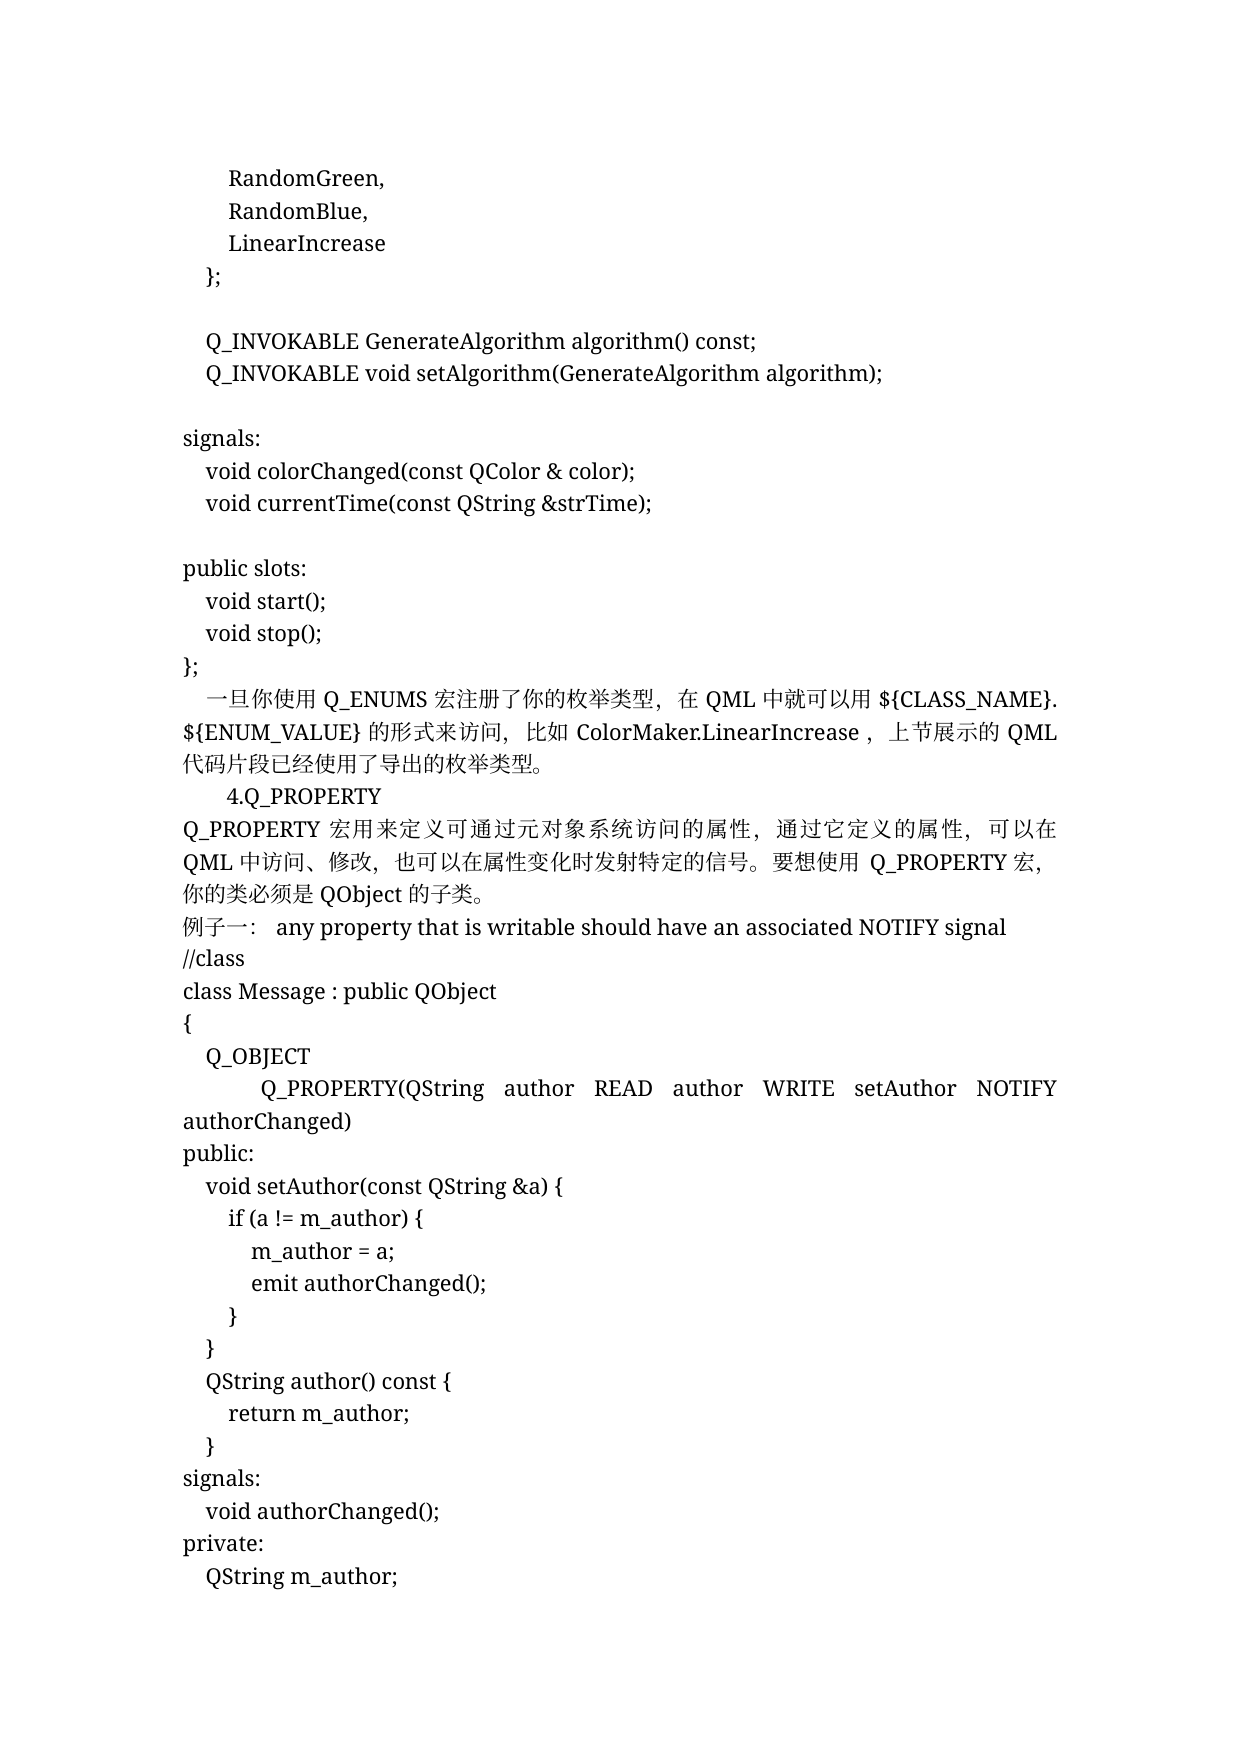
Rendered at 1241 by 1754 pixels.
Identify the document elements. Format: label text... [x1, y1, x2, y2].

text 例子一： any property that is writable should have an associated NOTIFY signal [183, 909, 1058, 942]
text RandomBlue, [183, 194, 1058, 227]
text void setAuthor(const QString &a) { [183, 1169, 1058, 1202]
text public: [183, 1137, 1058, 1169]
text class Message : public QObject [183, 974, 1058, 1007]
text signals: [183, 1462, 1058, 1494]
text Q_PROPERTY(QString author READ author WRITE setAuthor NOTIFY authorChanged) [183, 1072, 1058, 1137]
text }; [183, 649, 1058, 682]
text void stop(); [183, 617, 1058, 649]
text void colorChanged(const QColor & color); [183, 454, 1058, 487]
text RandomGreen, [183, 162, 1058, 194]
text public slots: [183, 552, 1058, 584]
text { [183, 1007, 1058, 1039]
text Q_INVOKABLE GenerateAlgorithm algorithm() const; [183, 324, 1058, 357]
text private: [183, 1527, 1058, 1559]
text Q_PROPERTY 宏用来定义可通过元对象系统访问的属性，通过它定义的属性，可以在 QML 中访问、修改，也可以在属性变化时发射特定的信号。要想使用 Q_PROPERTY 宏，你的类必须是 QObject 的子类。 [183, 812, 1058, 909]
text QString author() const { [183, 1364, 1058, 1397]
text Q_OBJECT [183, 1039, 1058, 1072]
text 一旦你使用 Q_ENUMS 宏注册了你的枚举类型，在 QML 中就可以用 ${CLASS_NAME}.${ENUM_VALUE} 的形式来访问，比如 ColorMaker.LinearIncrease ，上节展示的 QML 代码片段已经使用了导出的枚举类型。 [183, 682, 1058, 779]
text return m_author; [183, 1397, 1058, 1429]
text QString m_author; [183, 1559, 1058, 1592]
text signals: [183, 422, 1058, 454]
text } [183, 1332, 1058, 1364]
text //class [183, 942, 1058, 974]
text void authorChanged(); [183, 1494, 1058, 1527]
text LinearIncrease [183, 227, 1058, 259]
text } [183, 1429, 1058, 1462]
text void currentTime(const QString &strTime); [183, 487, 1058, 519]
text Q_INVOKABLE void setAlgorithm(GenerateAlgorithm algorithm); [183, 357, 1058, 389]
text if (a != m_author) { [183, 1202, 1058, 1234]
text }; [183, 259, 1058, 292]
text 4.Q_PROPERTY [183, 779, 1058, 812]
text m_author = a; [183, 1234, 1058, 1267]
text } [183, 1299, 1058, 1332]
text void start(); [183, 584, 1058, 617]
text emit authorChanged(); [183, 1267, 1058, 1299]
